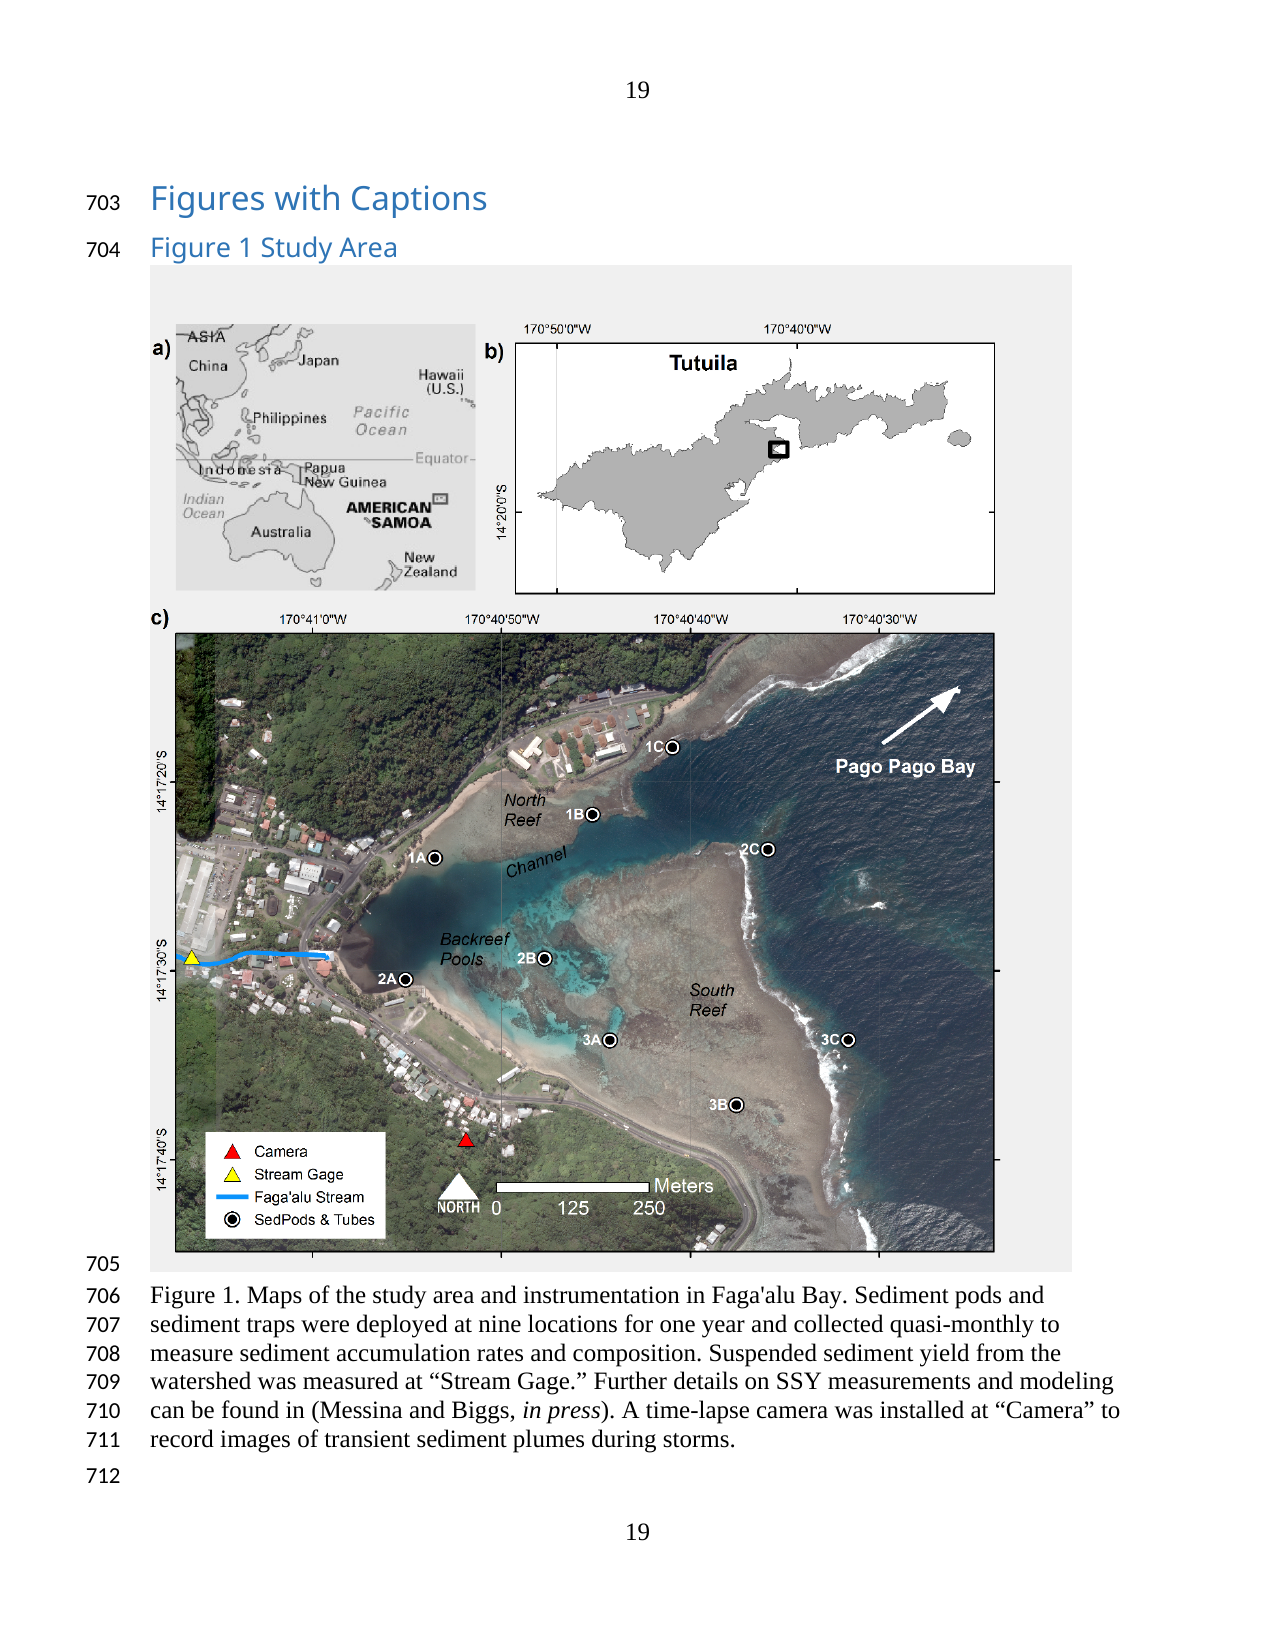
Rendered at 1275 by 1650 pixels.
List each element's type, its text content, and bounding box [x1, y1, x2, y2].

subtitle Figure 1 Study Area [150, 229, 1125, 266]
text Figure 1. Maps of the study area and instrumentation in Faga'alu Bay. Sediment pods and sediment traps were deployed at nine locations for one year and collected quasi-monthly to measure sediment accumulation rates and composition. Suspended sediment yield from the watershed was measured at “Stream Gage.” Further details on SSY measurements and modeling can be found in (Messina and Biggs, in press). A time-lapse camera was installed at “Camera” to record images of transient sediment plumes during storms. [150, 1280, 1125, 1453]
subtitle Figures with Captions [150, 175, 1125, 220]
picture [150, 265, 1072, 1272]
